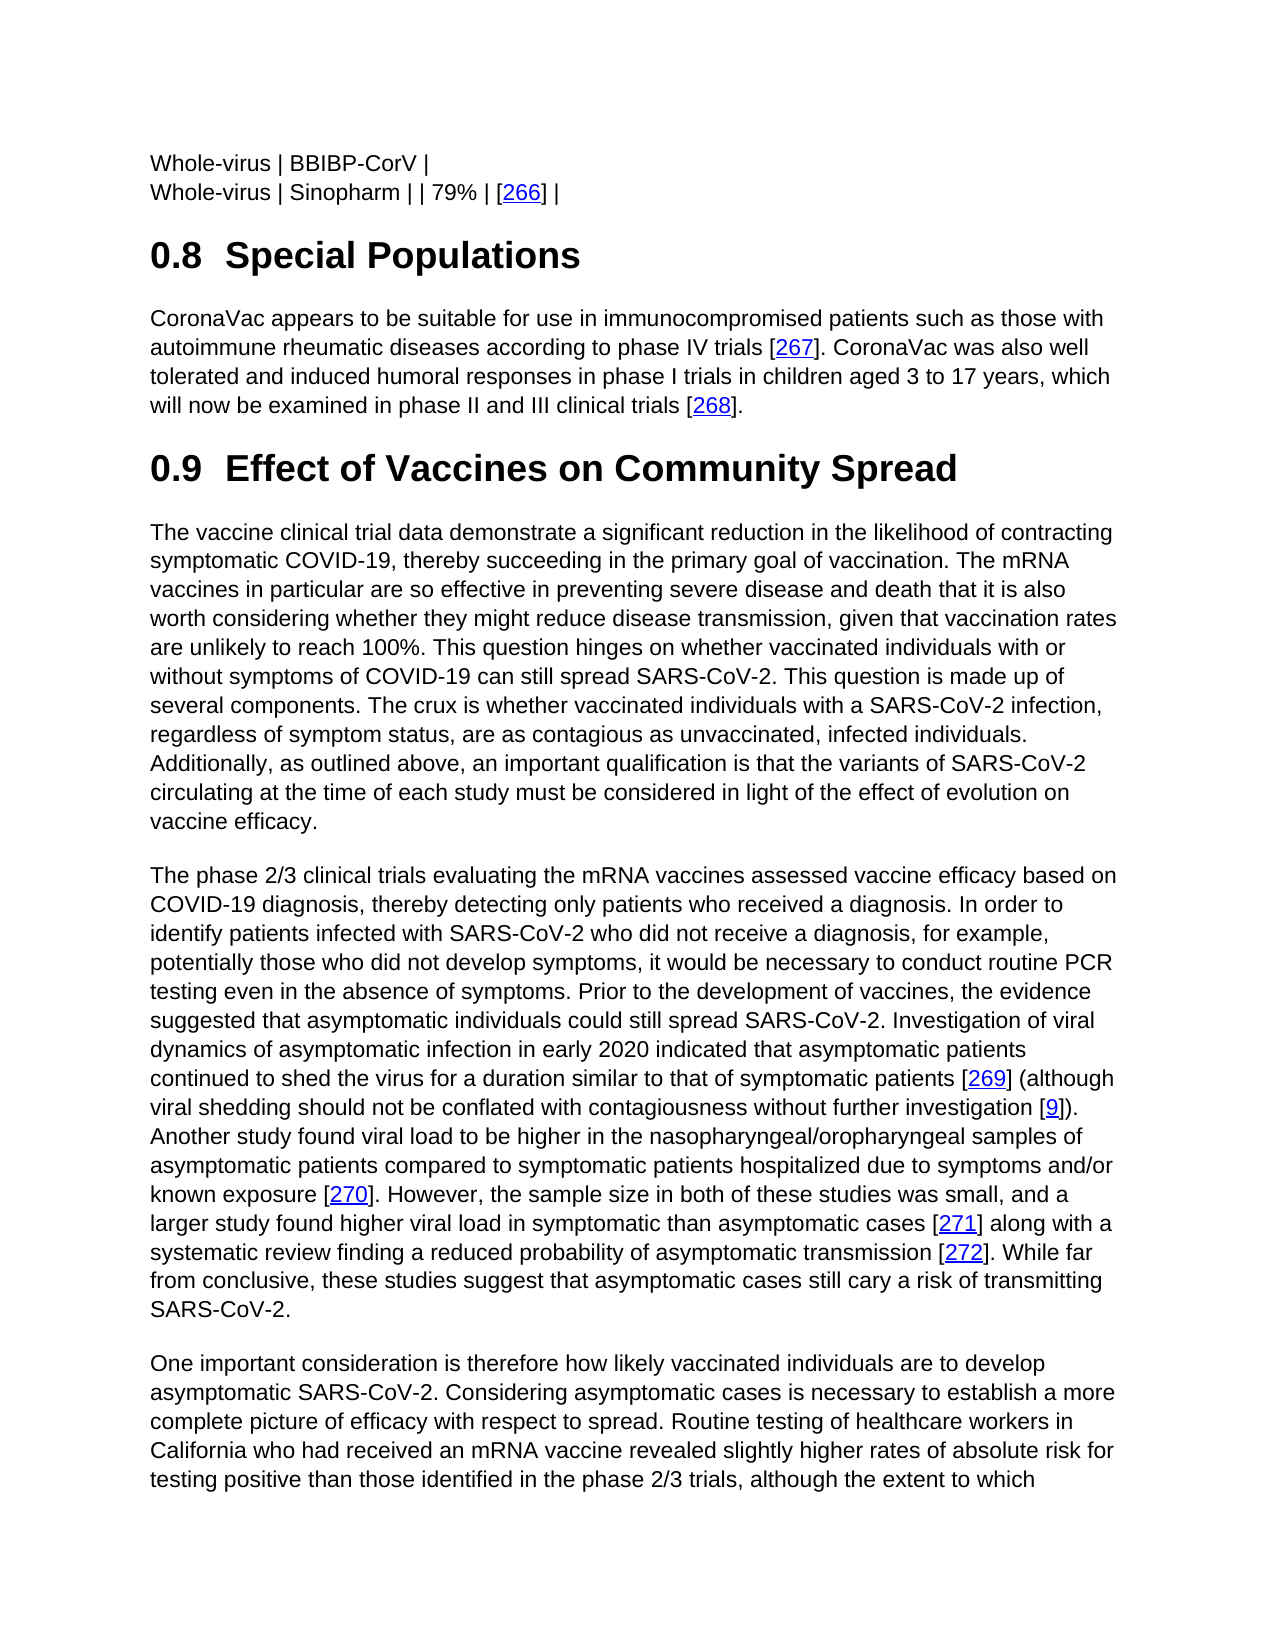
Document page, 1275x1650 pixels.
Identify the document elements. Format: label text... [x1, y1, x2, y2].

subtitle 0.8 Special Populations [150, 233, 1125, 276]
subtitle 0.9 Effect of Vaccines on Community Spread [150, 446, 1125, 489]
text The vaccine clinical trial data demonstrate a significant reduction in the likelihood of contracting symptomatic COVID-19, thereby succeeding in the primary goal of vaccination. The mRNA vaccines in particular are so effective in preventing severe disease and death that it is also worth considering whether they might reduce disease transmission, given that vaccination rates are unlikely to reach 100%. This question hinges on whether vaccinated individuals with or without symptoms of COVID-19 can still spread SARS-CoV-2. This question is made up of several components. The crux is whether vaccinated individuals with a SARS-CoV-2 infection, regardless of symptom status, are as contagious as unvaccinated, infected individuals. Additionally, as outlined above, an important qualification is that the variants of SARS-CoV-2 circulating at the time of each study must be considered in light of the effect of evolution on vaccine efficacy. [150, 518, 1125, 834]
text CoronaVac appears to be suitable for use in immunocompromised patients such as those with autoimmune rheumatic diseases according to phase IV trials [267]. CoronaVac was also well tolerated and induced humoral responses in phase I trials in children aged 3 to 17 years, which will now be examined in phase II and III clinical trials [268]. [150, 305, 1125, 418]
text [150, 1350, 1125, 1493]
text The phase 2/3 clinical trials evaluating the mRNA vaccines assessed vaccine efficacy based on COVID-19 diagnosis, thereby detecting only patients who received a diagnosis. In order to identify patients infected with SARS-CoV-2 who did not receive a diagnosis, for example, potentially those who did not develop symptoms, it would be necessary to conduct routine PCR testing even in the absence of symptoms. Prior to the development of vaccines, the evidence suggested that asymptomatic individuals could still spread SARS-CoV-2. Investigation of viral dynamics of asymptomatic infection in early 2020 indicated that asymptomatic patients continued to shed the virus for a duration similar to that of symptomatic patients [269] (although viral shedding should not be conflated with contagiousness without further investigation [9]). Another study found viral load to be higher in the nasopharyngeal/oropharyngeal samples of asymptomatic patients compared to symptomatic patients hospitalized due to symptoms and/or known exposure [270]. However, the sample size in both of these studies was small, and a larger study found higher viral load in symptomatic than asymptomatic cases [271] along with a systematic review finding a reduced probability of asymptomatic transmission [272]. While far from conclusive, these studies suggest that asymptomatic cases still cary a risk of transmitting SARS-CoV-2. [150, 862, 1125, 1323]
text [150, 150, 1125, 205]
